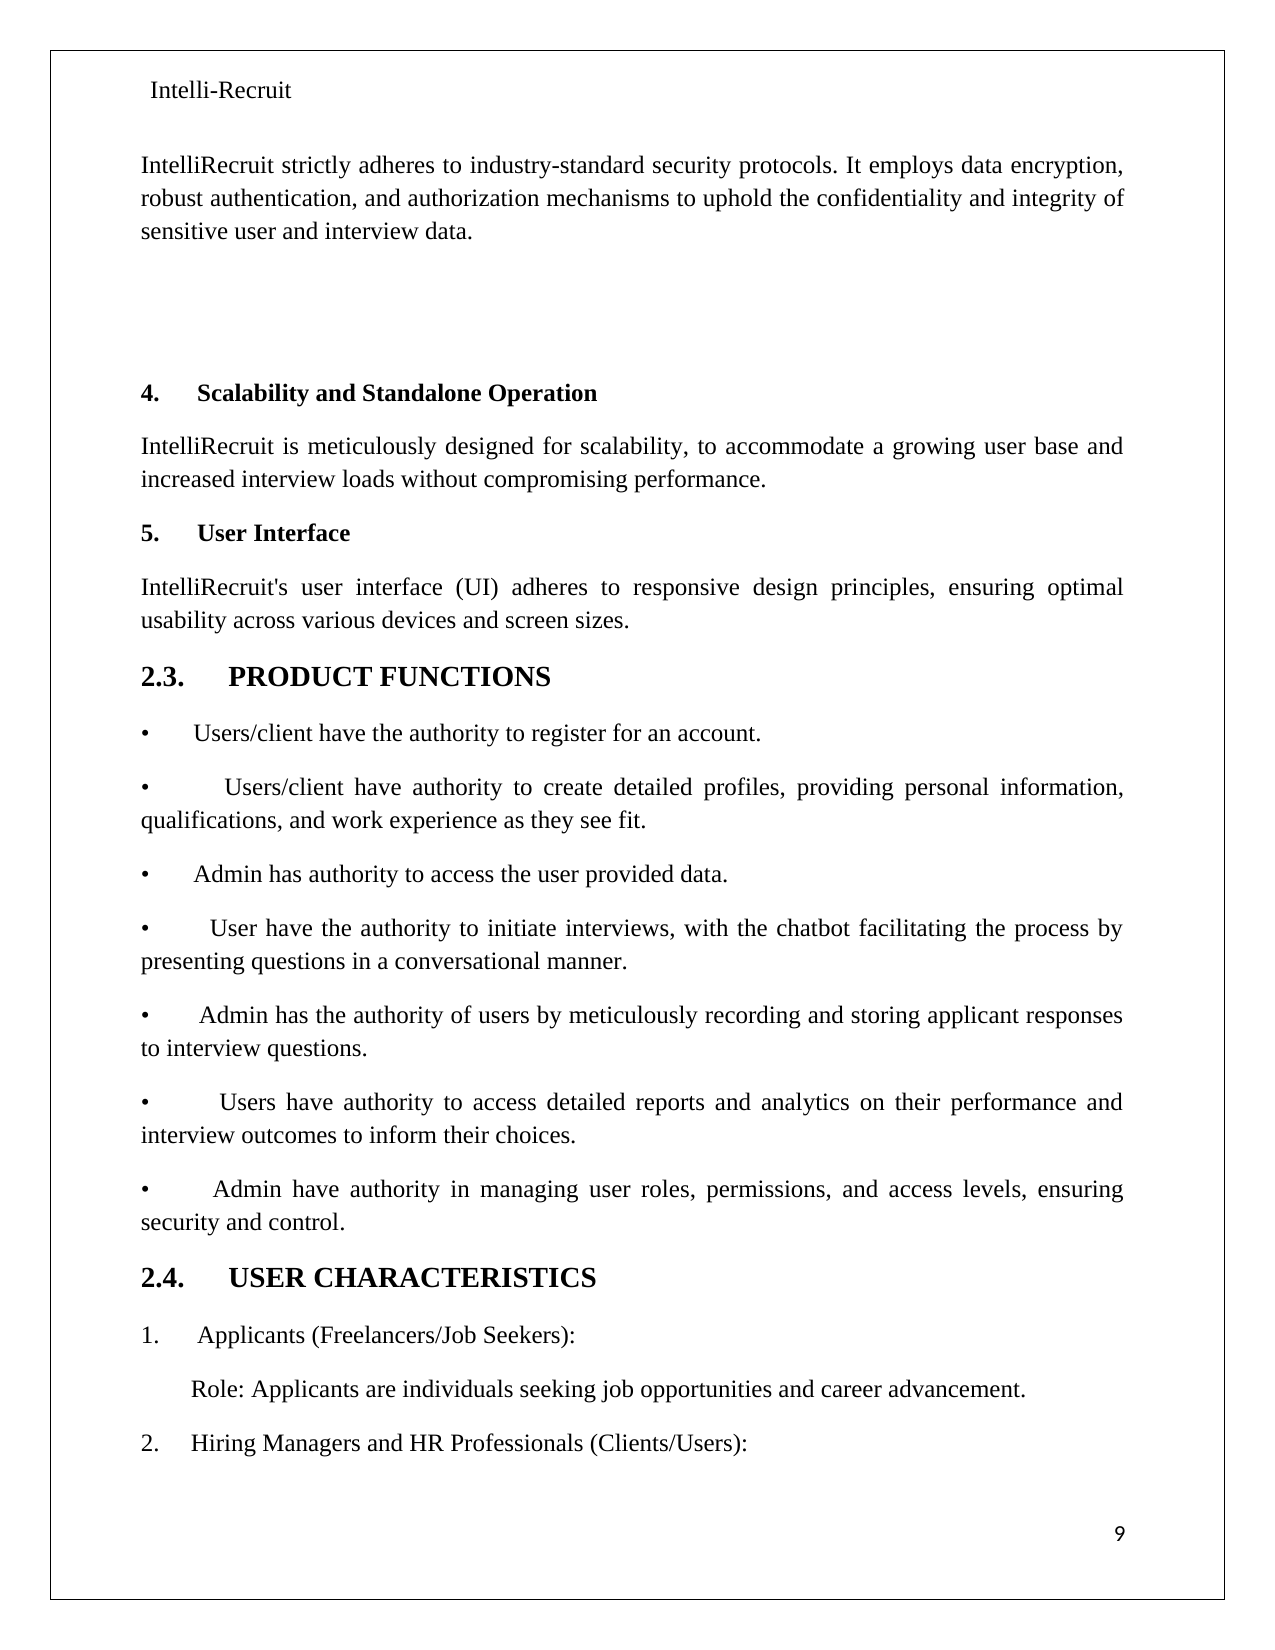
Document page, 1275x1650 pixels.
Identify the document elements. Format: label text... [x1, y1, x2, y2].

text • Admin has authority to access the user provided data. [141, 859, 1125, 888]
text 2.4. USER CHARACTERISTICS [141, 1261, 1125, 1294]
text 2.3. PRODUCT FUNCTIONS [141, 659, 1125, 693]
text • Admin has the authority of users by meticulously recording and storing applicant responses to interview questions. [141, 1000, 1125, 1062]
text • Users/client have the authority to register for an account. [141, 718, 1125, 747]
text IntelliRecruit is meticulously designed for scalability, to accommodate a growing user base and increased interview loads without compromising performance. [141, 431, 1125, 493]
text Role: Applicants are individuals seeking job opportunities and career advancement. [141, 1374, 1125, 1402]
text IntelliRecruit strictly adheres to industry-standard security protocols. It employs data encryption, robust authentication, and authorization mechanisms to uphold the confidentiality and integrity of sensitive user and interview data. [141, 150, 1125, 245]
text 5. User Interface [141, 518, 1125, 547]
text IntelliRecruit's user interface (UI) adheres to responsive design principles, ensuring optimal usability across various devices and screen sizes. [141, 572, 1125, 634]
text • Users/client have authority to create detailed profiles, providing personal information, qualifications, and work experience as they see fit. [141, 772, 1125, 834]
text 2. Hiring Managers and HR Professionals (Clients/Users): [141, 1428, 1125, 1456]
text • Users have authority to access detailed reports and analytics on their performance and interview outcomes to inform their choices. [141, 1087, 1125, 1148]
text • User have the authority to initiate interviews, with the chatbot facilitating the process by presenting questions in a conversational manner. [141, 913, 1125, 975]
text 1. Applicants (Freelancers/Job Seekers): [141, 1320, 1125, 1349]
text • Admin have authority in managing user roles, permissions, and access levels, ensuring security and control. [141, 1174, 1125, 1235]
text 4. Scalability and Standalone Operation [141, 378, 1125, 406]
